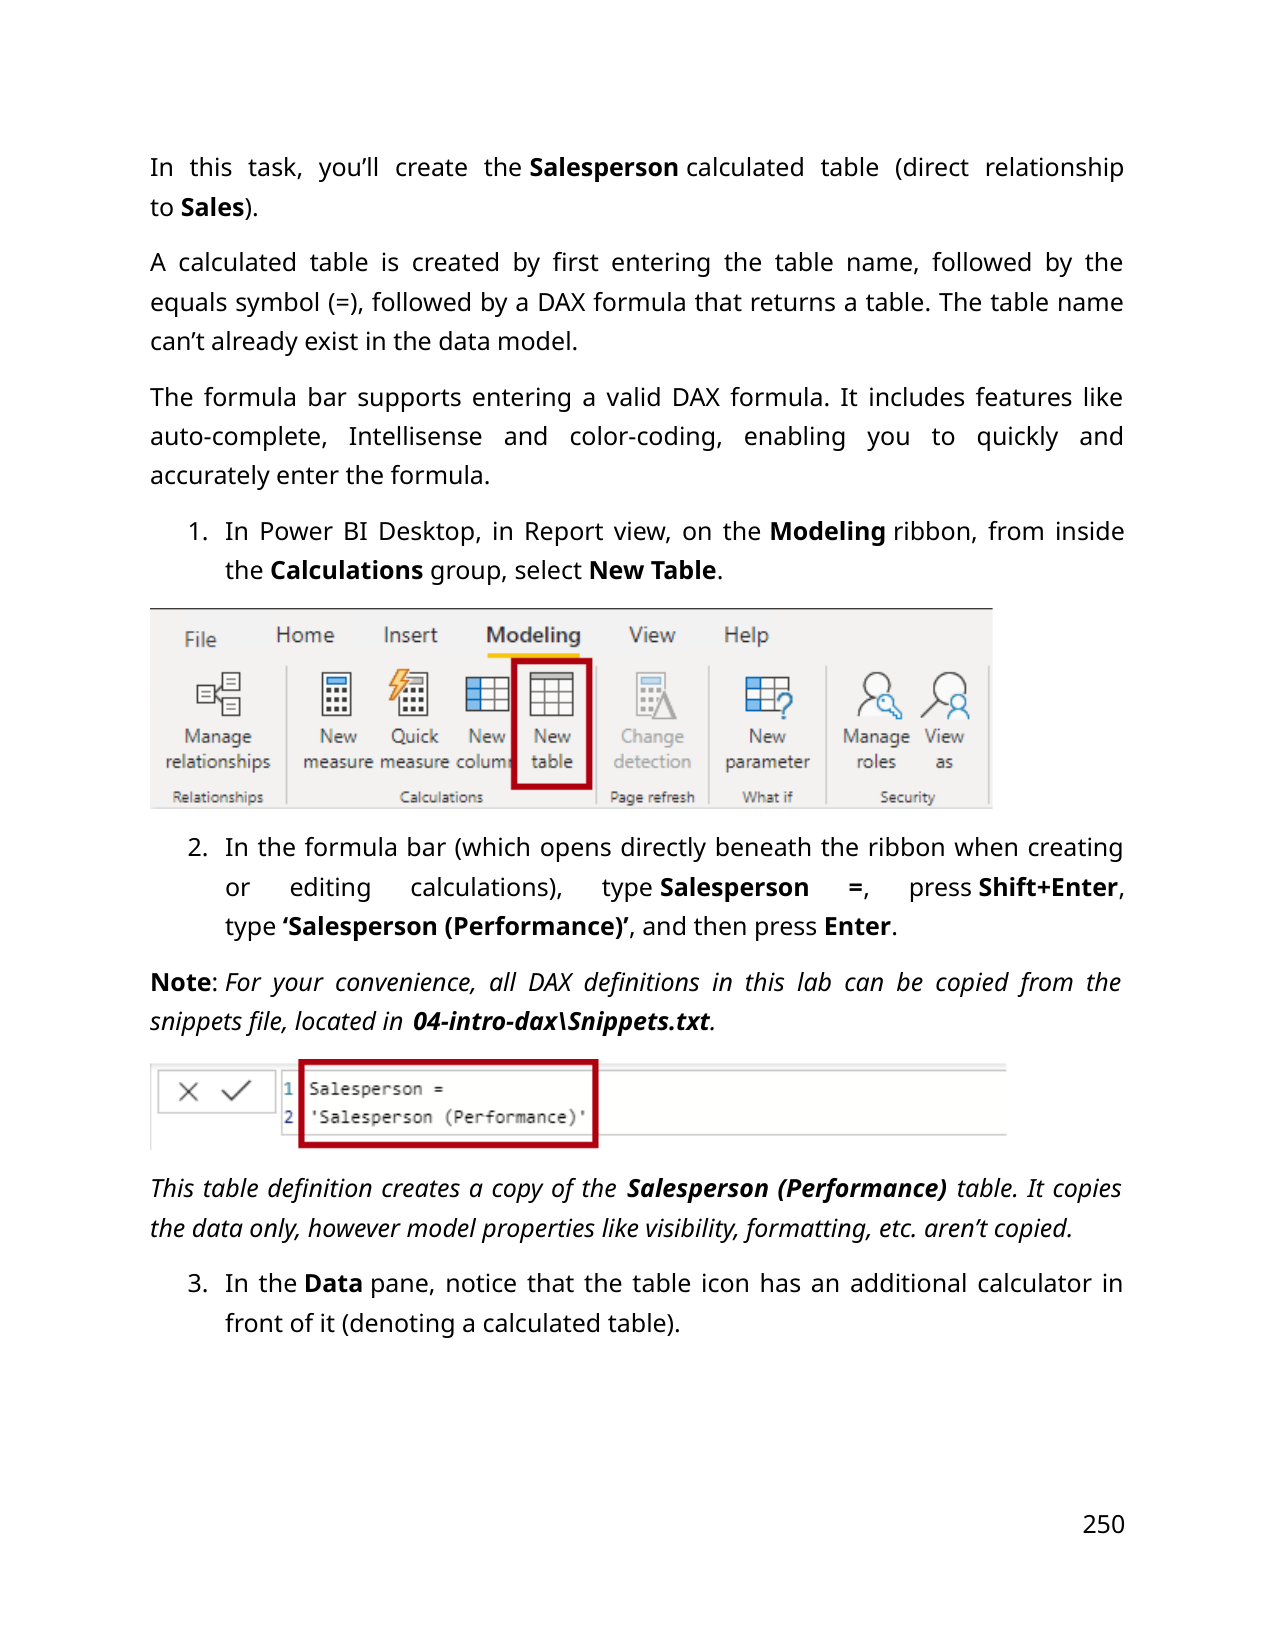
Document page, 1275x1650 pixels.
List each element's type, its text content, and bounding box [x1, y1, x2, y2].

text Note: For your convenience, all DAX definitions in this lab can be copied from the snippets file, located in 04-intro-dax\Snippets.txt. [150, 964, 1125, 1037]
text A calculated table is created by first entering the table name, followed by the equals symbol (=), followed by a DAX formula that returns a table. The table name can’t already exist in the data model. [150, 245, 1125, 357]
picture [150, 608, 993, 809]
list In the formula bar (which opens directly beneath the ribbon when creating or editing calculations), type Salesperson =, press Shift+Enter, type ‘Salesperson (Performance)’, and then press Enter. [187, 830, 1125, 942]
picture [150, 1059, 1007, 1150]
text This table definition creates a copy of the Salesperson (Performance) table. It copies the data only, however model properties like visibility, formatting, etc. aren’t copied. [150, 1171, 1125, 1244]
list In the Data pane, notice that the table icon has an additional calculator in front of it (denoting a calculated table). [187, 1266, 1125, 1339]
list In Power BI Desktop, in Report view, on the Modeling ribbon, from inside the Calculations group, select New Table. [187, 513, 1125, 587]
text In this task, you’ll create the Salesperson calculated table (direct relationship to Sales). [150, 150, 1125, 223]
text The formula bar supports entering a valid DAX formula. It includes features like auto-complete, Intellisense and color-coding, enabling you to quickly and accurately enter the formula. [150, 379, 1125, 492]
